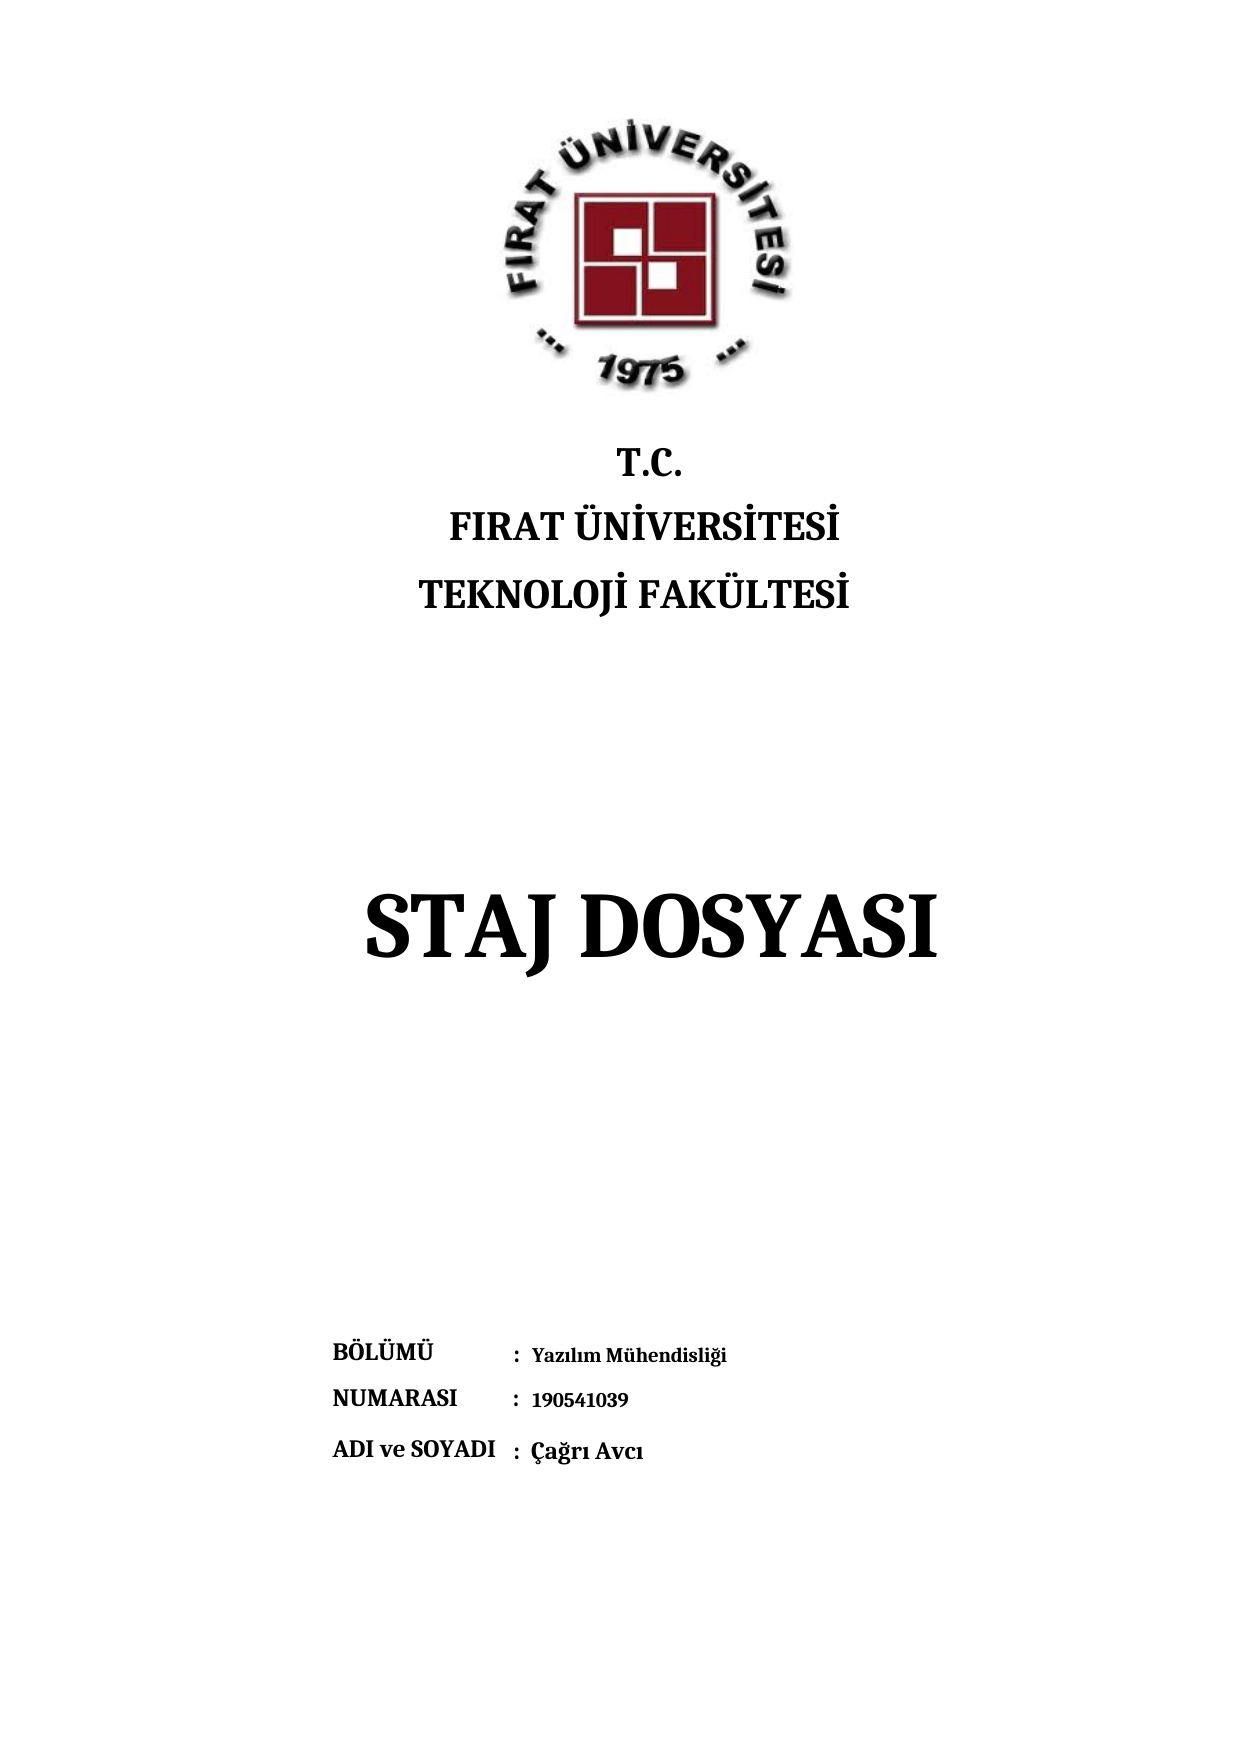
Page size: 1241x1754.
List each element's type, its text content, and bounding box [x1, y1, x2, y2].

text T.C. [609, 440, 690, 486]
text ADI ve SOYADI [332, 1435, 507, 1464]
text NUMARASI : [332, 1384, 526, 1412]
picture [496, 108, 798, 404]
text : Yazılım Mühendisliği [513, 1339, 1065, 1368]
text BÖLÜMÜ [332, 1338, 441, 1366]
text FIRAT ÜNİVERSİTESİ TEKNOLOJİ FAKÜLTESİ [418, 503, 867, 619]
text STAJ DOSYASI [343, 873, 962, 981]
text : Çağrı Avcı [513, 1437, 1065, 1466]
text 190541039 [532, 1389, 1065, 1413]
